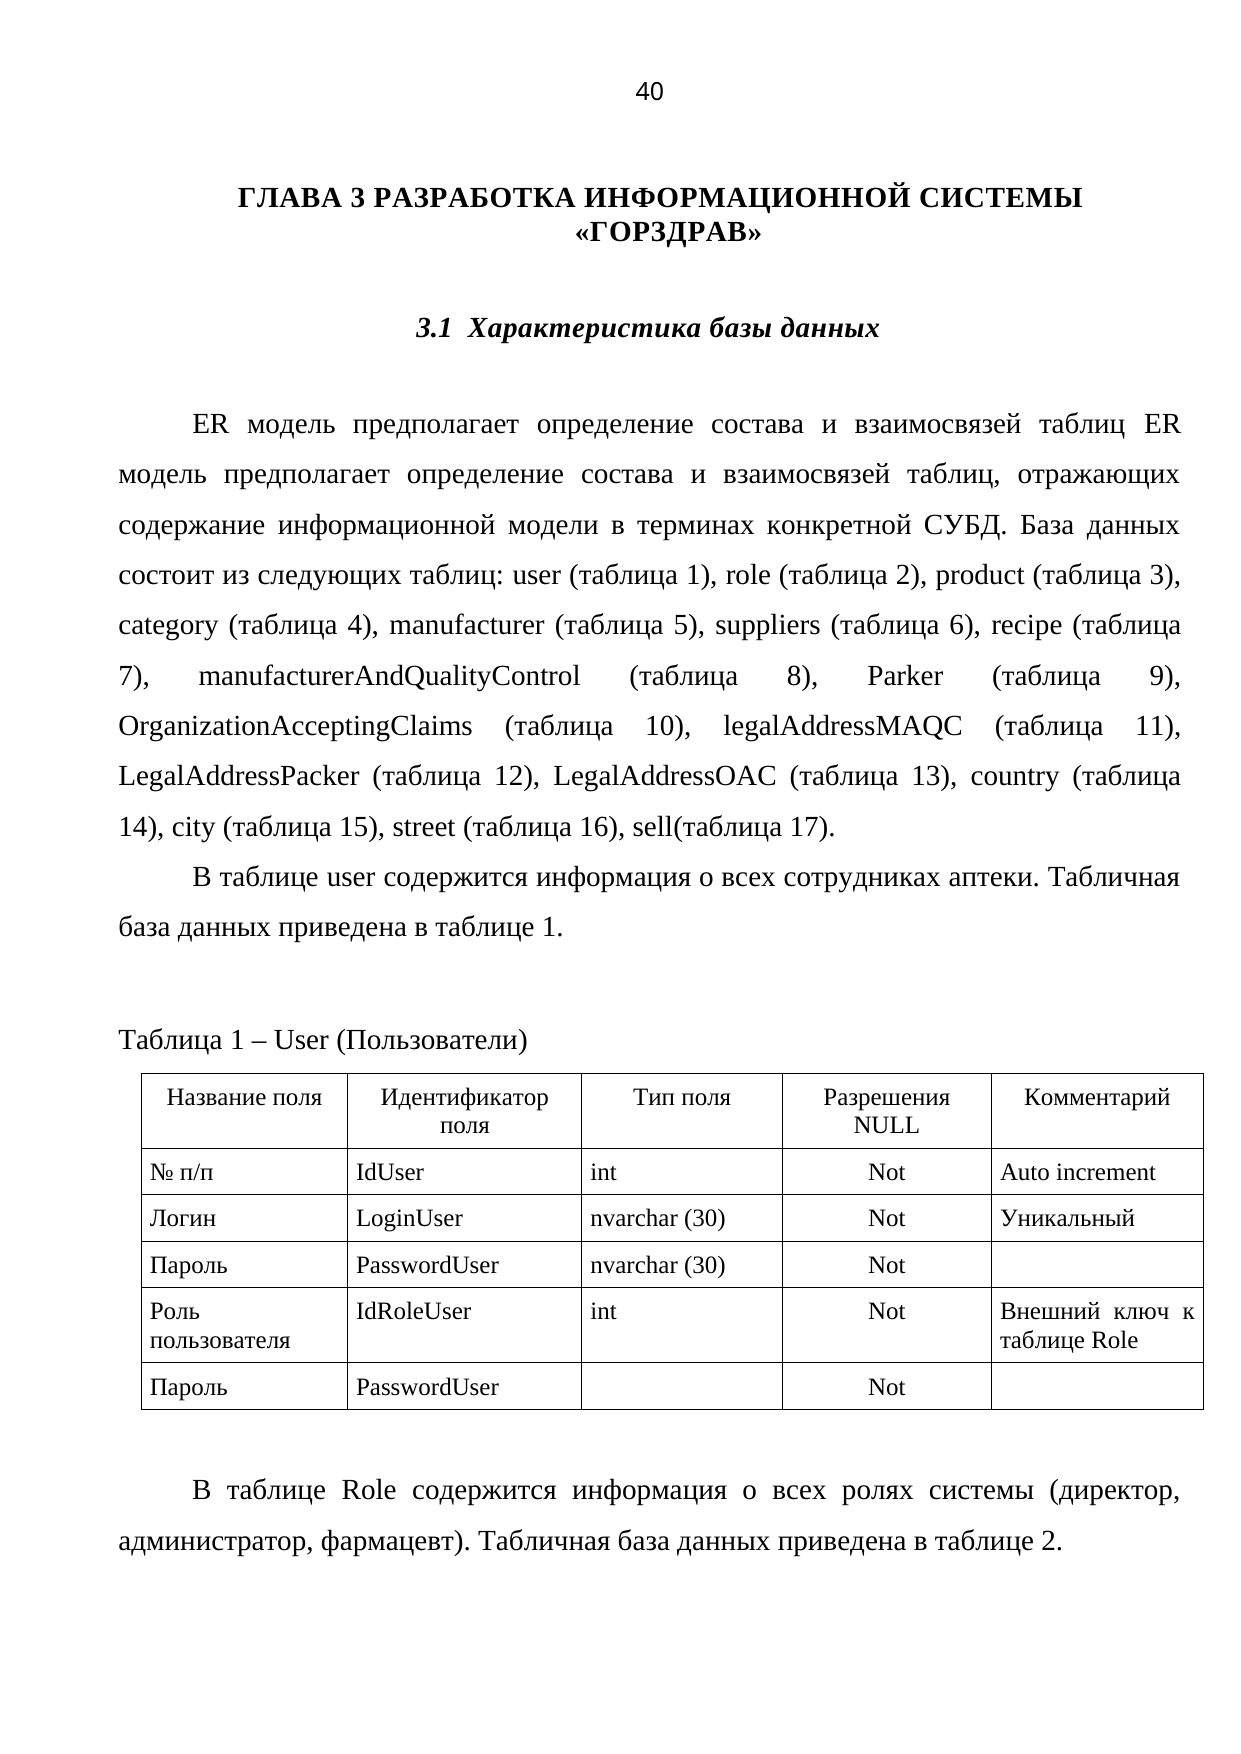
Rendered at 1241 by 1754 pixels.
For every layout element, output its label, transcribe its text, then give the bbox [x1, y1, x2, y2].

table_cell Логин [142, 1195, 347, 1241]
table_cell № п/п [142, 1149, 347, 1194]
table_cell Пароль [142, 1363, 347, 1409]
table_cell Not [783, 1149, 991, 1194]
table_cell Пароль [142, 1242, 347, 1287]
text Таблица 1 – User (Пользователи) [118, 1022, 1181, 1056]
table_cell int [582, 1288, 782, 1362]
table_cell Not [783, 1242, 991, 1287]
table_header Тип поля [582, 1074, 782, 1148]
table_cell Роль пользователя [142, 1288, 347, 1362]
table_cell [992, 1242, 1203, 1287]
table_cell PasswordUser [348, 1363, 581, 1409]
table_cell [582, 1363, 782, 1409]
table_cell [992, 1363, 1203, 1409]
table_cell int [582, 1149, 782, 1194]
table_cell Уникальный [992, 1195, 1203, 1241]
table_cell nvarchar (30) [582, 1242, 782, 1287]
table_cell Not [783, 1363, 991, 1409]
table_header Идентификатор поля [348, 1074, 581, 1148]
text В таблице Role содержится информация о всех ролях системы (директор, администратор, фармацевт). Табличная база данных приведена в таблице 2. [118, 1472, 1181, 1556]
table_cell Not [783, 1288, 991, 1362]
table_cell PasswordUser [348, 1242, 581, 1287]
table_cell LoginUser [348, 1195, 581, 1241]
text ER модель предполагает определение состава и взаимосвязей таблиц ER модель предполагает определение состава и взаимосвязей таблиц, отражающих содержание информационной модели в терминах конкретной СУБД. База данных состоит из следующих таблиц: user (таблица 1), role (таблица 2), product (таблица 3), category (таблица 4), manufacturer (таблица 5), suppliers (таблица 6), recipe (таблица 7), manufacturerAndQualityControl (таблица 8), Parker (таблица 9), OrganizationAcceptingClaims (таблица 10), legalAddressMAQC (таблица 11), LegalAddressPacker (таблица 12), LegalAddressOAC (таблица 13), country (таблица 14), city (таблица 15), street (таблица 16), sell(таблица 17). [118, 406, 1181, 842]
table_cell IdRoleUser [348, 1288, 581, 1362]
table_cell Not [783, 1195, 991, 1241]
subtitle Характеристика базы данных [118, 310, 1181, 344]
table_cell Auto increment [992, 1149, 1203, 1194]
table_header Комментарий [992, 1074, 1203, 1148]
table_cell nvarchar (30) [582, 1195, 782, 1241]
table_header Название поля [142, 1074, 347, 1148]
text В таблице user содержится информация о всех сотрудниках аптеки. Табличная база данных приведена в таблице 1. [118, 859, 1181, 943]
table_cell IdUser [348, 1149, 581, 1194]
table_cell Внешний ключ к таблице Role [992, 1288, 1203, 1362]
subtitle ГЛАВА 3 РАЗРАБОТКА ИНФОРМАЦИОННОЙ СИСТЕМЫ «ГОРЗДРАВ» [118, 181, 1181, 248]
table_header Разрешения NULL [783, 1074, 991, 1148]
